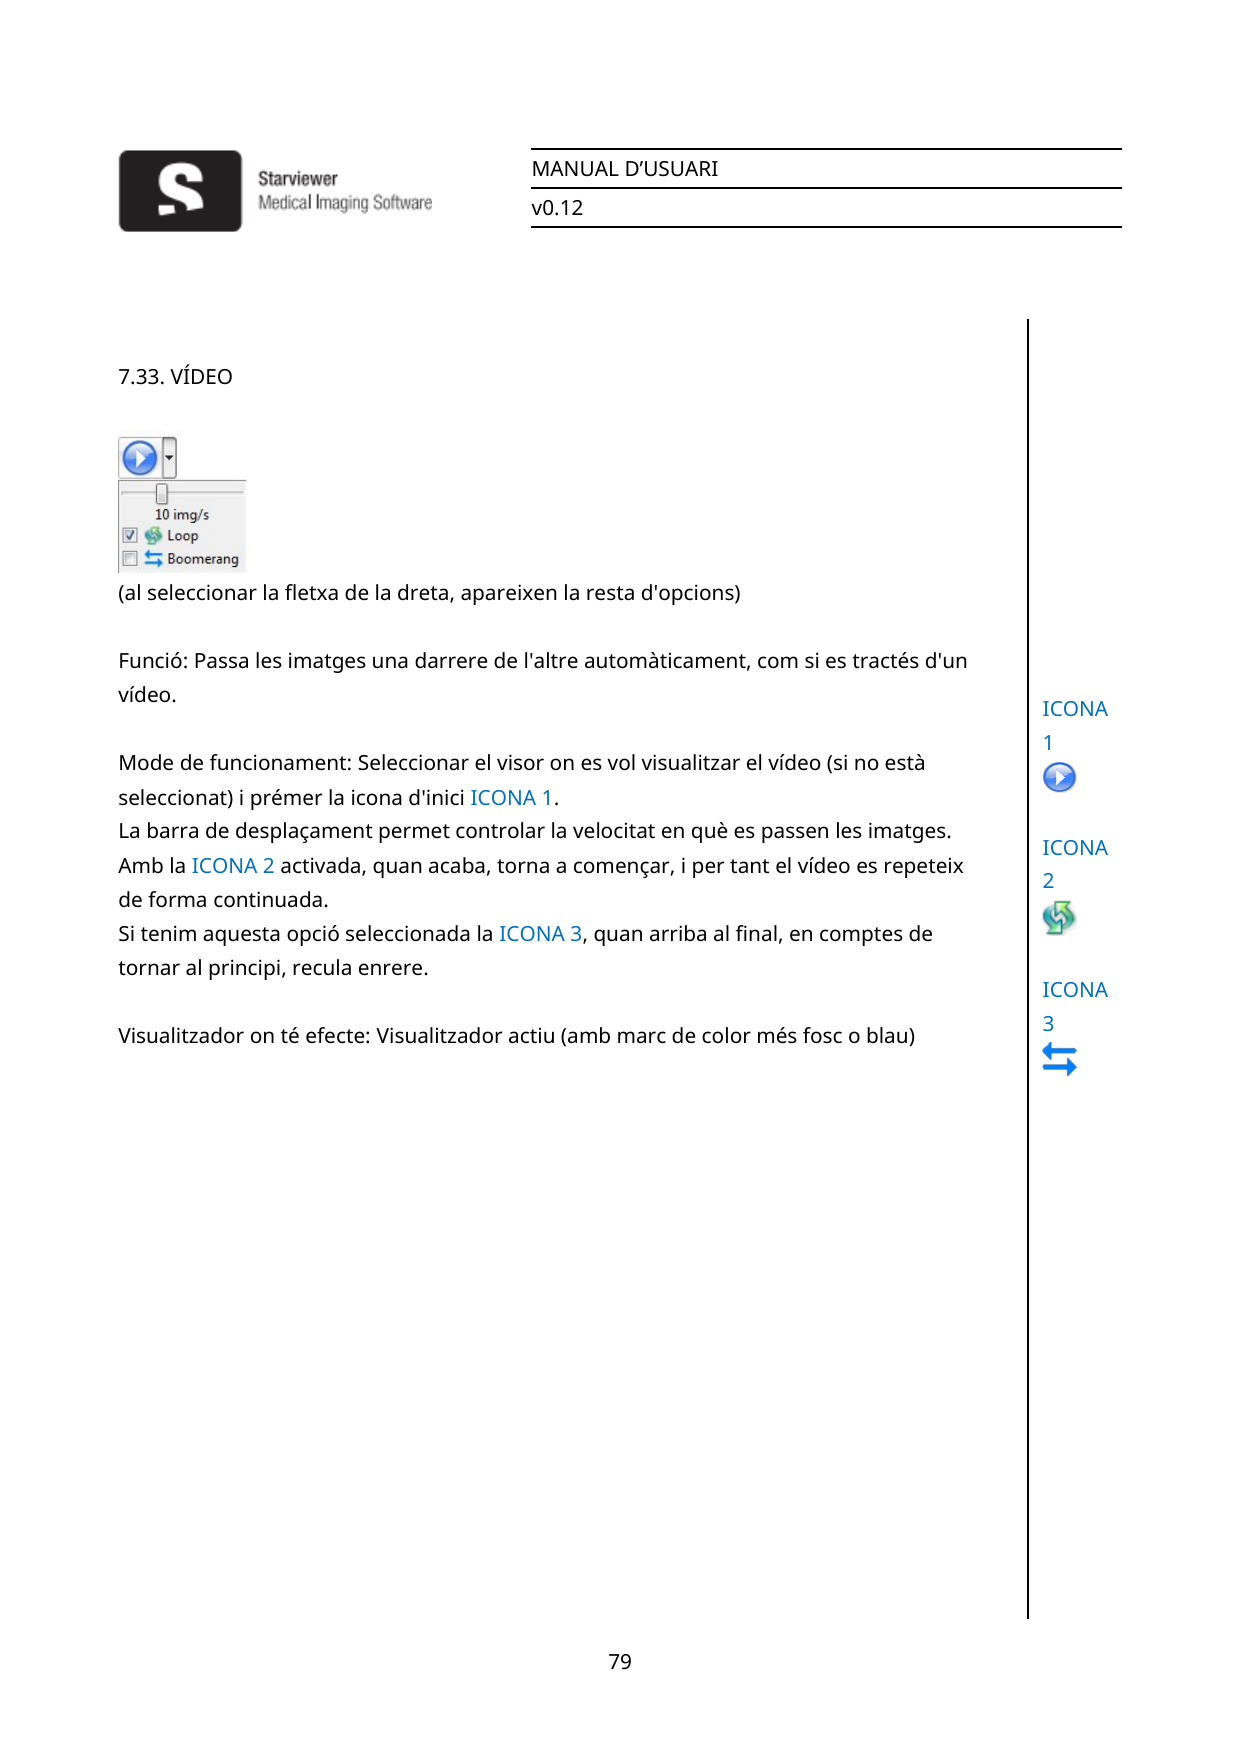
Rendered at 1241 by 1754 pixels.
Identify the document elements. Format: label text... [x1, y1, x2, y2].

picture [1042, 900, 1077, 936]
text (al seleccionar la fletxa de la dreta, apareixen la resta d'opcions) [118, 578, 1027, 607]
picture [1042, 1042, 1077, 1078]
text Mode de funcionament: Seleccionar el visor on es vol visualitzar el vídeo (si no està seleccionat) i prémer la icona d'inici ICONA 1. [118, 748, 1027, 811]
picture [1042, 761, 1077, 793]
picture [118, 430, 247, 573]
text Visualitzador on té efecte: Visualitzador actiu (amb marc de color més fosc o blau) [118, 1021, 1027, 1049]
subtitle Vídeo [118, 362, 1027, 391]
text Funció: Passa les imatges una darrere de l'altre automàticament, com si es tractés d'un vídeo. [118, 646, 1027, 709]
table_header ICONA 1 ICONA 2 ICONA 3 [1029, 319, 1122, 1618]
text La barra de desplaçament permet controlar la velocitat en què es passen les imatges. [118, 817, 1027, 845]
text Si tenim aquesta opció seleccionada la icona 3, quan arriba al final, en comptes de tornar al principi, recula enrere. [118, 919, 1027, 981]
text Amb la ICONA 2 activada, quan acaba, torna a començar, i per tant el vídeo es repeteix de forma continuada. [118, 851, 1027, 913]
